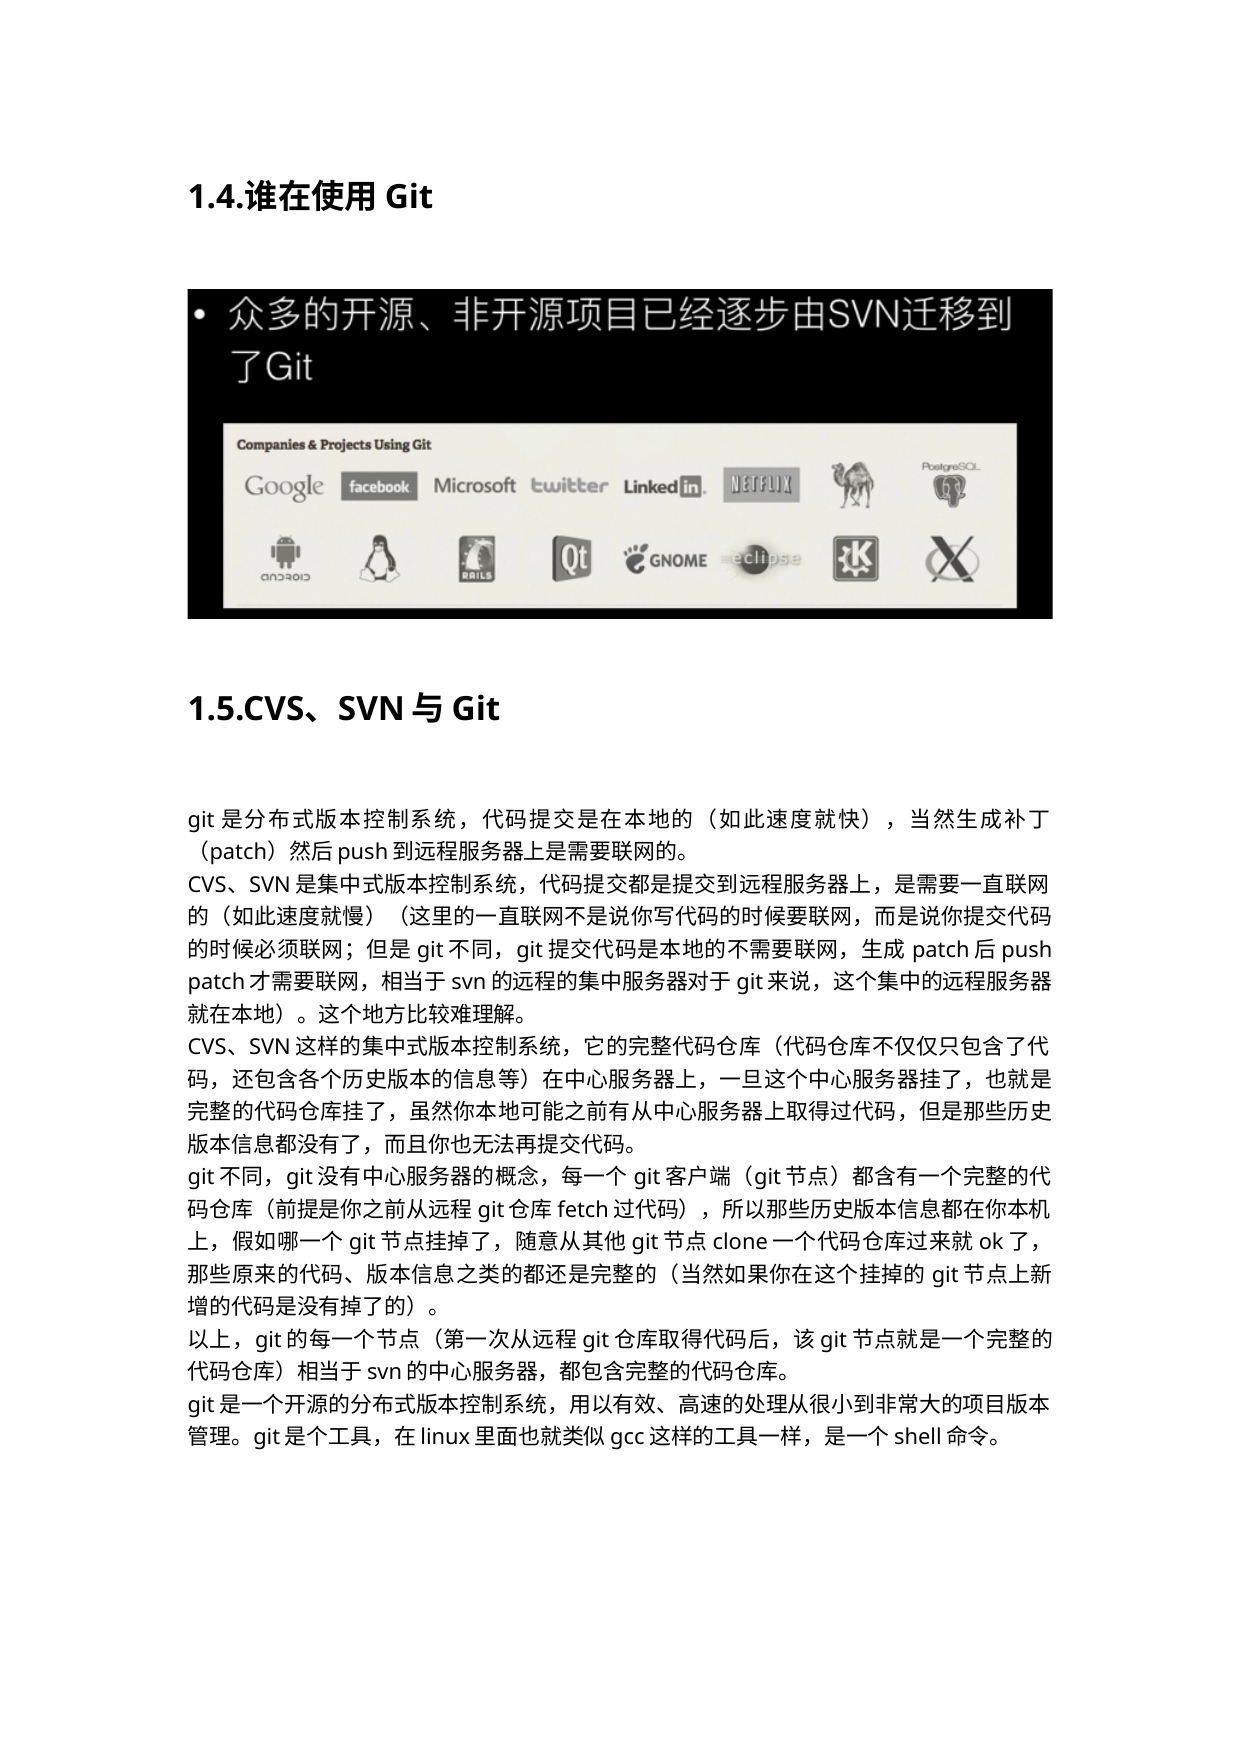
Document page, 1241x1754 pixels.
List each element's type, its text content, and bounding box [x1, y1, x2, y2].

text git不同，git没有中心服务器的概念，每一个git客户端（git节点）都含有一个完整的代码仓库（前提是你之前从远程git仓库fetch过代码），所以那些历史版本信息都在你本机上，假如哪一个git节点挂掉了，随意从其他git节点clone一个代码仓库过来就ok了， 那些原来的代码、版本信息之类的都还是完整的（当然如果你在这个挂掉的git节点上新增的代码是没有掉了的）。 [187, 1159, 1053, 1321]
picture [187, 289, 1053, 619]
text 以上，git的每一个节点（第一次从远程git仓库取得代码后，该git节点就是一个完整的代码仓库）相当于svn的中心服务器，都包含完整的代码仓库。 [187, 1321, 1053, 1386]
subtitle 1.5.CVS、SVN与Git [187, 674, 1053, 739]
text CVS、SVN这样的集中式版本控制系统，它的完整代码仓库（代码仓库不仅仅只包含了代码，还包含各个历史版本的信息等）在中心服务器上，一旦这个中心服务器挂了，也就是完整的代码仓库挂了，虽然你本地可能之前有从中心服务器上取得过代码，但是那些历史版本信息都没有了，而且你也无法再提交代码。 [187, 1029, 1053, 1159]
text CVS、SVN是集中式版本控制系统，代码提交都是提交到远程服务器上，是需要一直联网的（如此速度就慢）（这里的一直联网不是说你写代码的时候要联网，而是说你提交代码的时候必须联网；但是git不同，git提交代码是本地的不需要联网，生成patch后push patch才需要联网，相当于svn的远程的集中服务器对于git来说，这个集中的远程服务器就在本地）。这个地方比较难理解。 [187, 866, 1053, 1029]
subtitle 1.4.谁在使用Git [187, 162, 1053, 227]
text git是分布式版本控制系统，代码提交是在本地的（如此速度就快），当然生成补丁（patch）然后push到远程服务器上是需要联网的。 [187, 801, 1053, 866]
text git是一个开源的分布式版本控制系统，用以有效、高速的处理从很小到非常大的项目版本管理。git是个工具，在linux里面也就类似gcc这样的工具一样，是一个shell命令。 [187, 1386, 1053, 1451]
